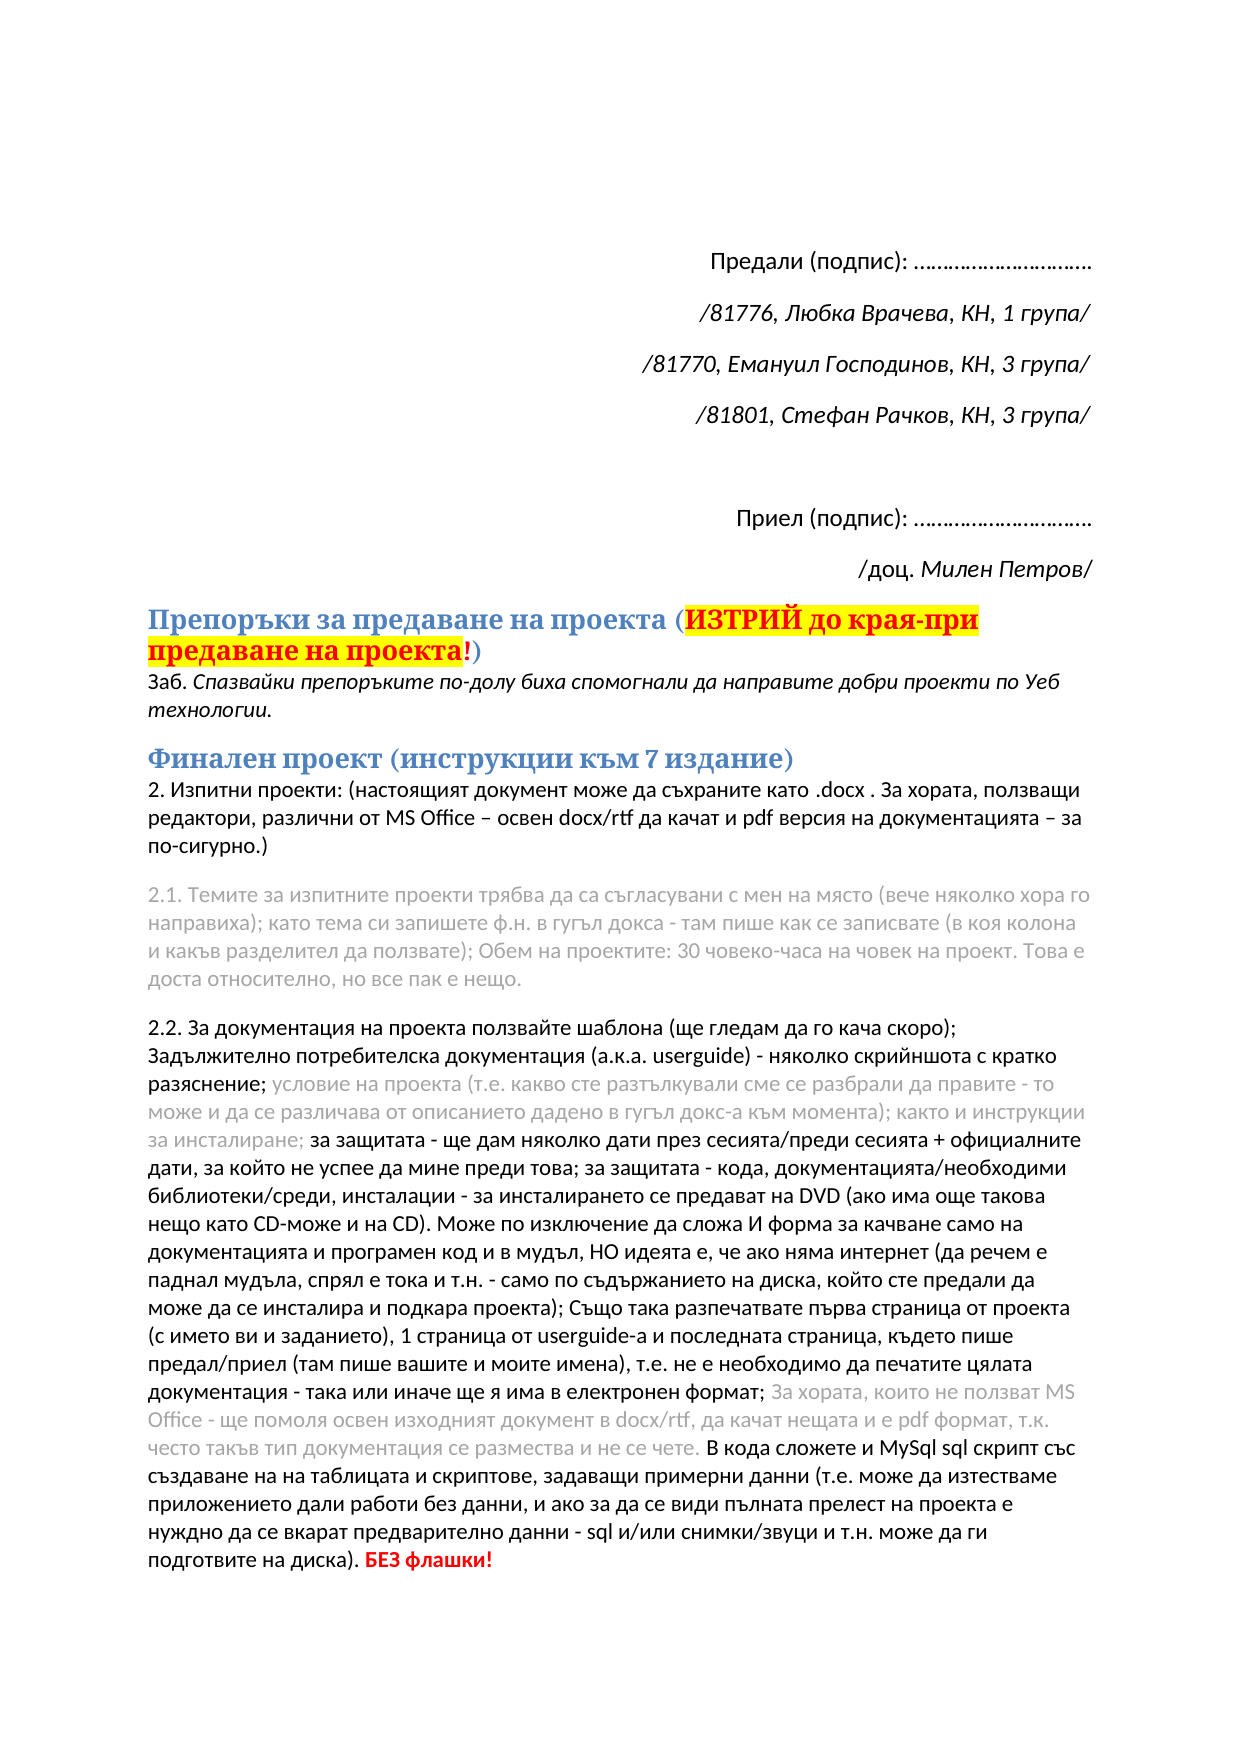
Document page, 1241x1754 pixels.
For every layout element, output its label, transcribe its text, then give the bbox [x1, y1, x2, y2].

subtitle Финален проект (инструкции към 7 издание) [148, 744, 1093, 775]
subtitle Препоръки за предаване на проекта (ИЗТРИЙ до края-при предаване на проекта!) [148, 605, 1093, 667]
text /81770, Емануил Господинов, КН, 3 група/ [148, 348, 1093, 378]
text Заб. Спазвайки препоръките по-долу биха спомогнали да направите добри проекти по Уеб технологии. [148, 667, 1093, 723]
text 2.1. Темите за изпитните проекти трябва да са съгласувани с мен на място (вече няколко хора го направиха); като тема си запишете ф.н. в гугъл докса - там пише как се записвате (в коя колона и какъв разделител да ползвате); Обем на проектите: 30 човеко-часа на човек на проект. Това е доста относително, но все пак е нещо. [148, 880, 1093, 992]
text 2.2. За документация на проекта ползвайте шаблона (ще гледам да го кача скоро); Задължително потребителска документация (а.к.а. userguide) - няколко скрийншота с кратко разяснение; условие на проекта (т.е. какво сте разтълкували сме се разбрали да правите - то може и да се различава от описанието дадено в гугъл докс-а към момента); както и инструкции за инсталиране; за защитата - ще дам няколко дати през сесията/преди сесията + официалните дати, за който не успее да мине преди това; за защитата - кода, документацията/необходими библиотеки/среди, инсталации - за инсталирането се предават на DVD (ако има още такова нещо като CD-може и на CD). Може по изключение да сложа И форма за качване само на документацията и програмен код и в мудъл, НО идеята е, че ако няма интернет (да речем е паднал мудъла, спрял е тока и т.н. - само по съдържанието на диска, който сте предали да може да се инсталира и подкара проекта); Също така разпечатвате първа страница от проекта (с името ви и заданието), 1 страница от userguide-а и последната страница, където пише предал/приел (там пише вашите и моите имена), т.е. не е необходимо да печатите цялата документация - така или иначе ще я има в електронен формат; За хората, които не ползват MS Office - ще помоля освен изходният документ в docx/rtf, да качат нещата и е pdf формат, т.к. често такъв тип документация се размества и не се чете. В кода сложете и MySql sql скрипт със създаване на на таблицата и скриптове, задаващи примерни данни (т.е. може да изтестваме приложението дали работи без данни, и ако за да се види пълната прелест на проекта е нуждно да се вкарат предварително данни - sql и/или снимки/звуци и т.н. може да ги подготвите на диска). БЕЗ флашки! [148, 1013, 1093, 1573]
text /81801, Стефан Рачков, КН, 3 група/ [148, 399, 1093, 430]
text /81776, Любка Врачева, КН, 1 група/ [148, 297, 1093, 327]
text Предали (подпис): …………………………. [148, 245, 1093, 276]
text Приел (подпис): …………………………. [148, 502, 1093, 533]
text /доц. Милен Петров/ [148, 553, 1093, 584]
text 2. Изпитни проекти: (настоящият документ може да съхраните като .docx . За хората, ползващи редактори, различни от MS Office – освен docx/rtf да качат и pdf версия на документацията – за по-сигурно.) [148, 775, 1093, 859]
